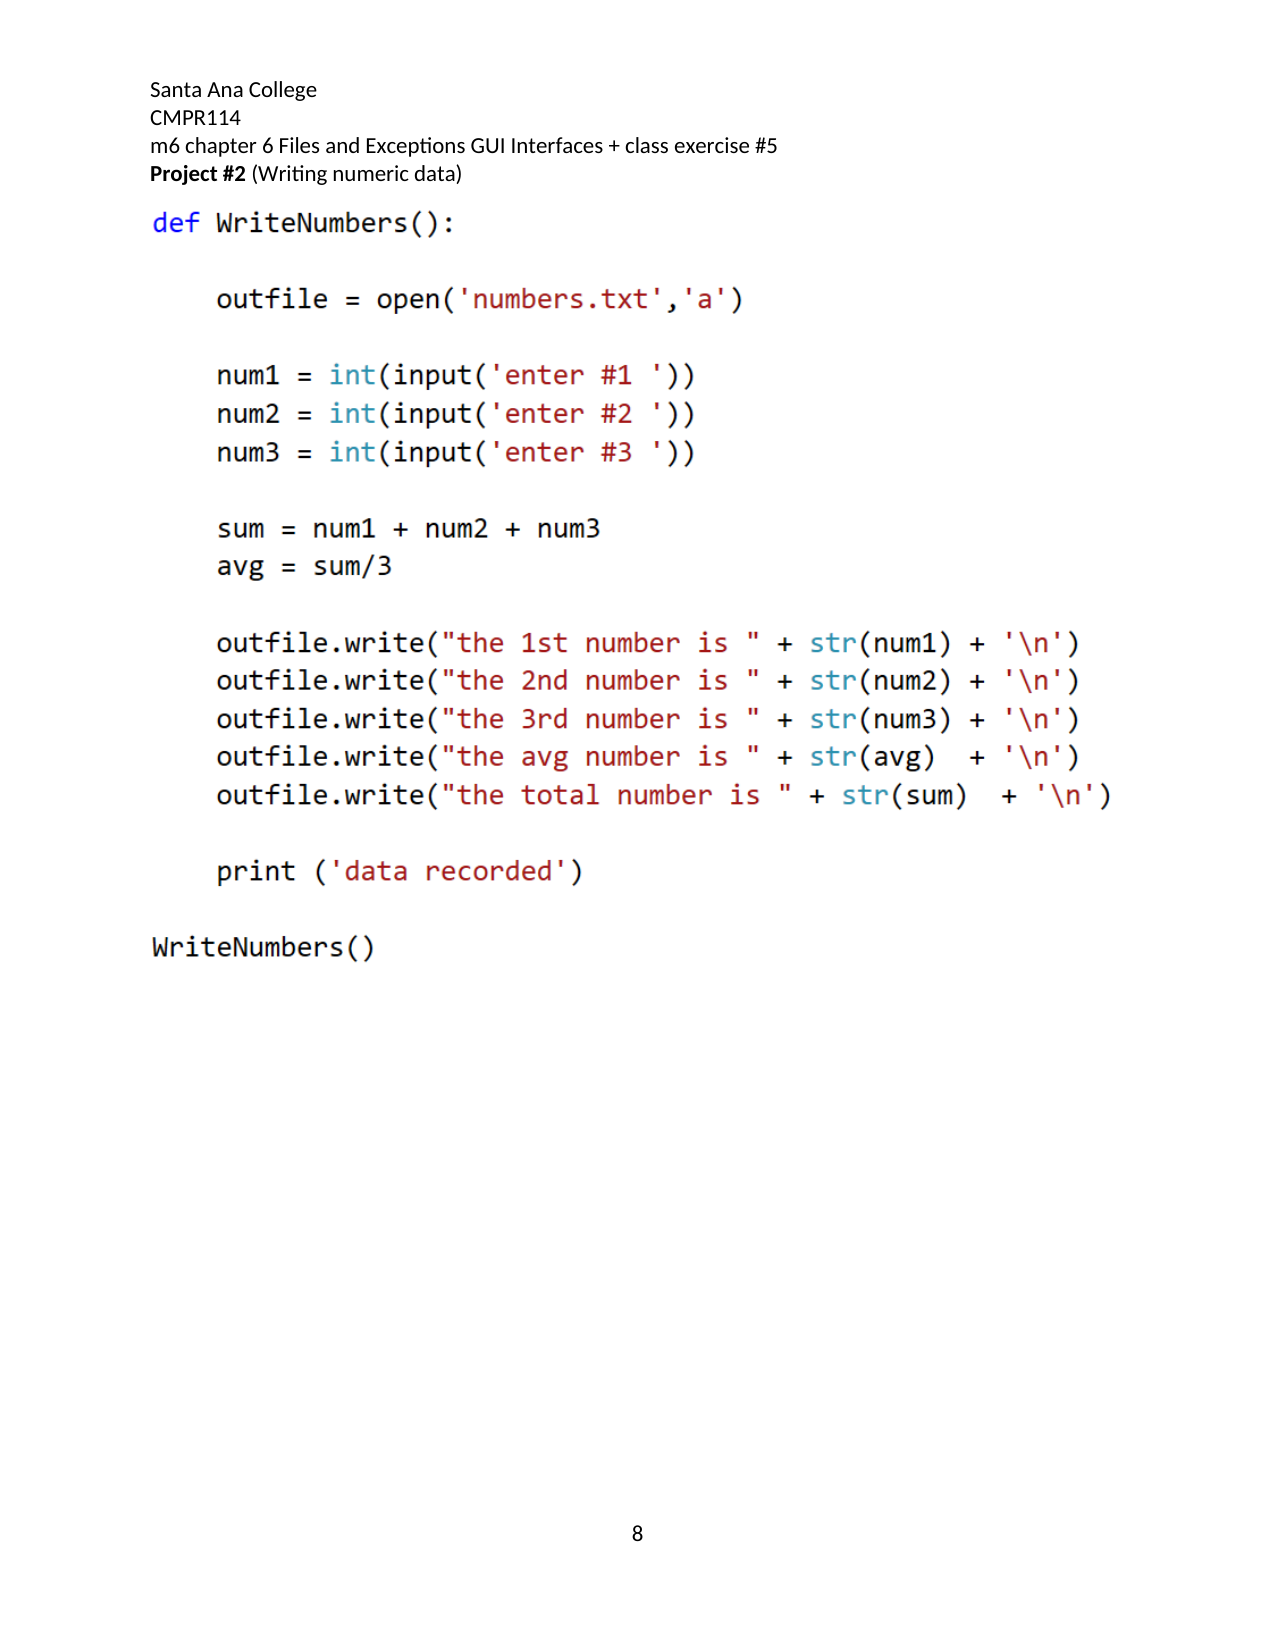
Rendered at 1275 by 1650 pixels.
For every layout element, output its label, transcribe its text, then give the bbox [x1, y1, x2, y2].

text Project #2 (Writing numeric data) [150, 159, 1125, 187]
